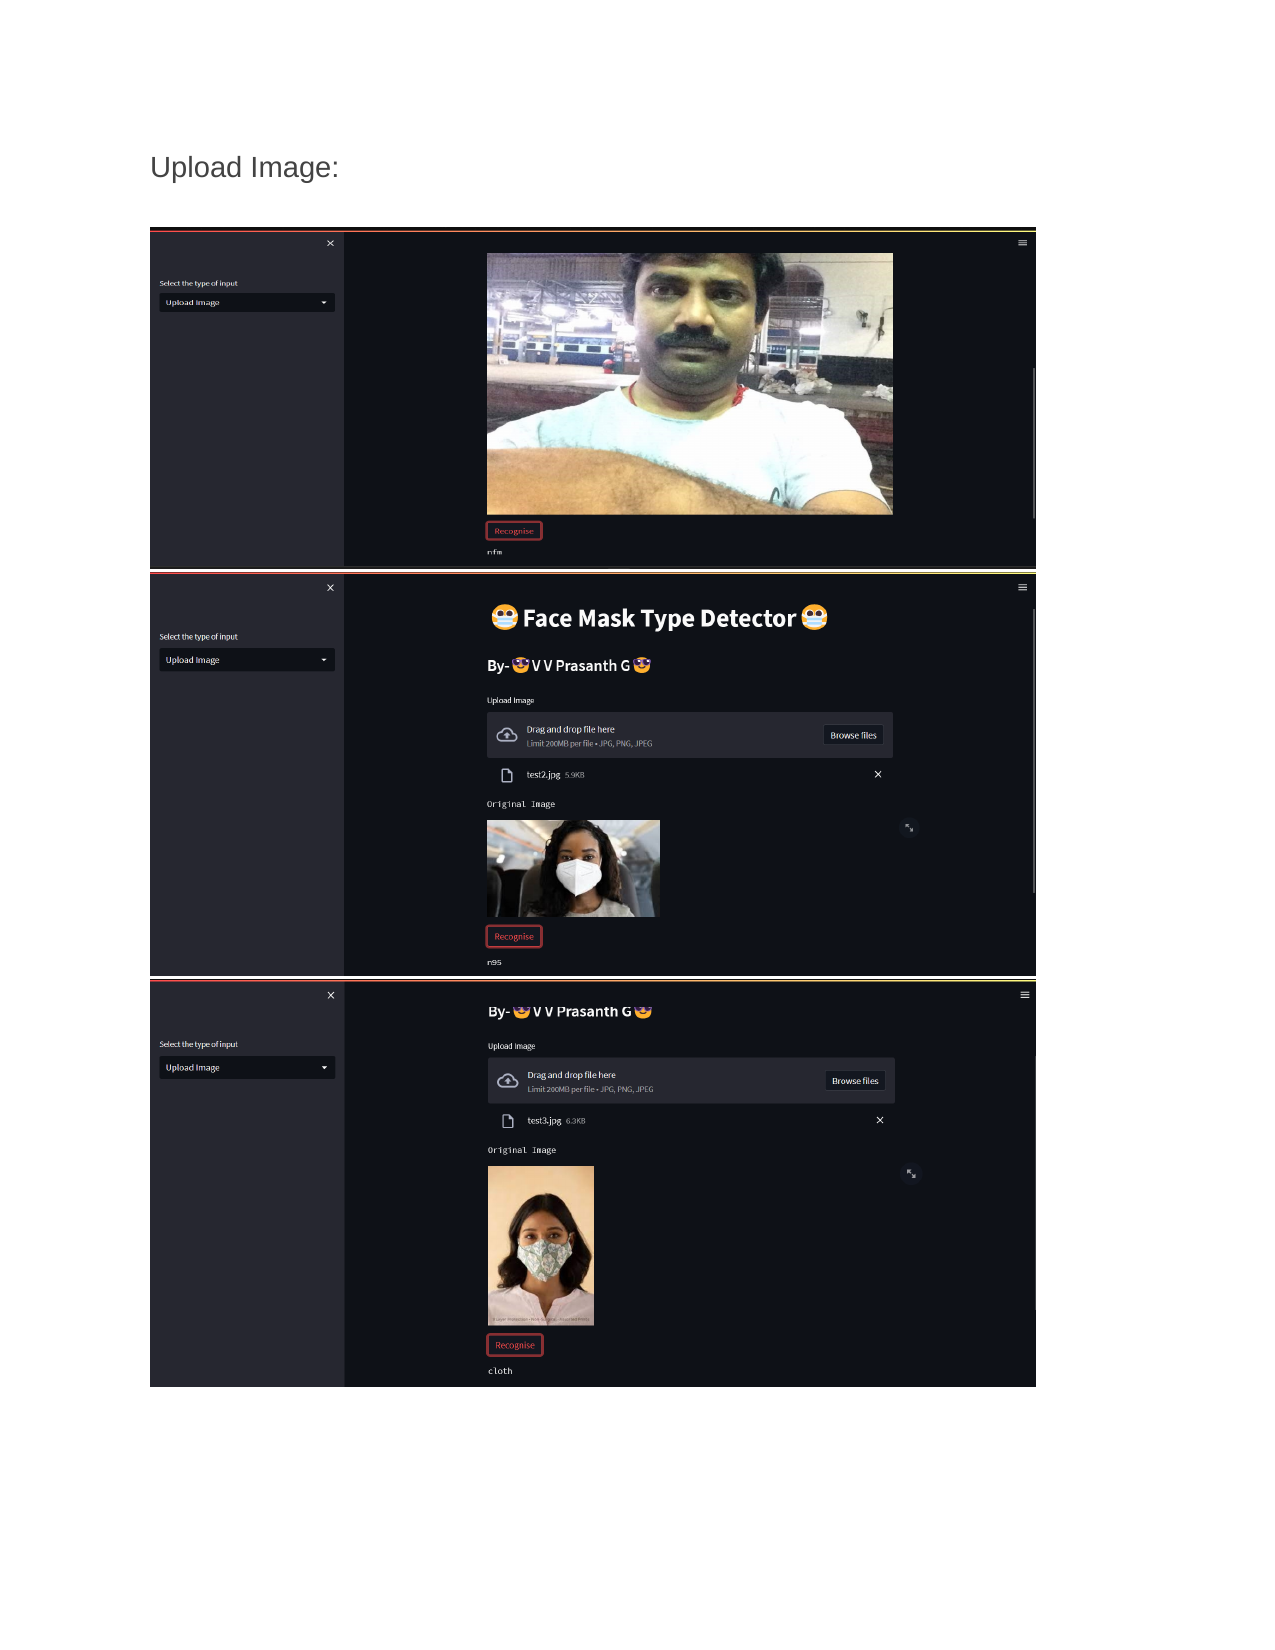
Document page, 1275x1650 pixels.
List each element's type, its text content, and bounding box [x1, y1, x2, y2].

picture [150, 227, 1036, 569]
picture [150, 572, 1036, 976]
subtitle Upload Image: [150, 150, 1125, 183]
picture [150, 979, 1036, 1387]
